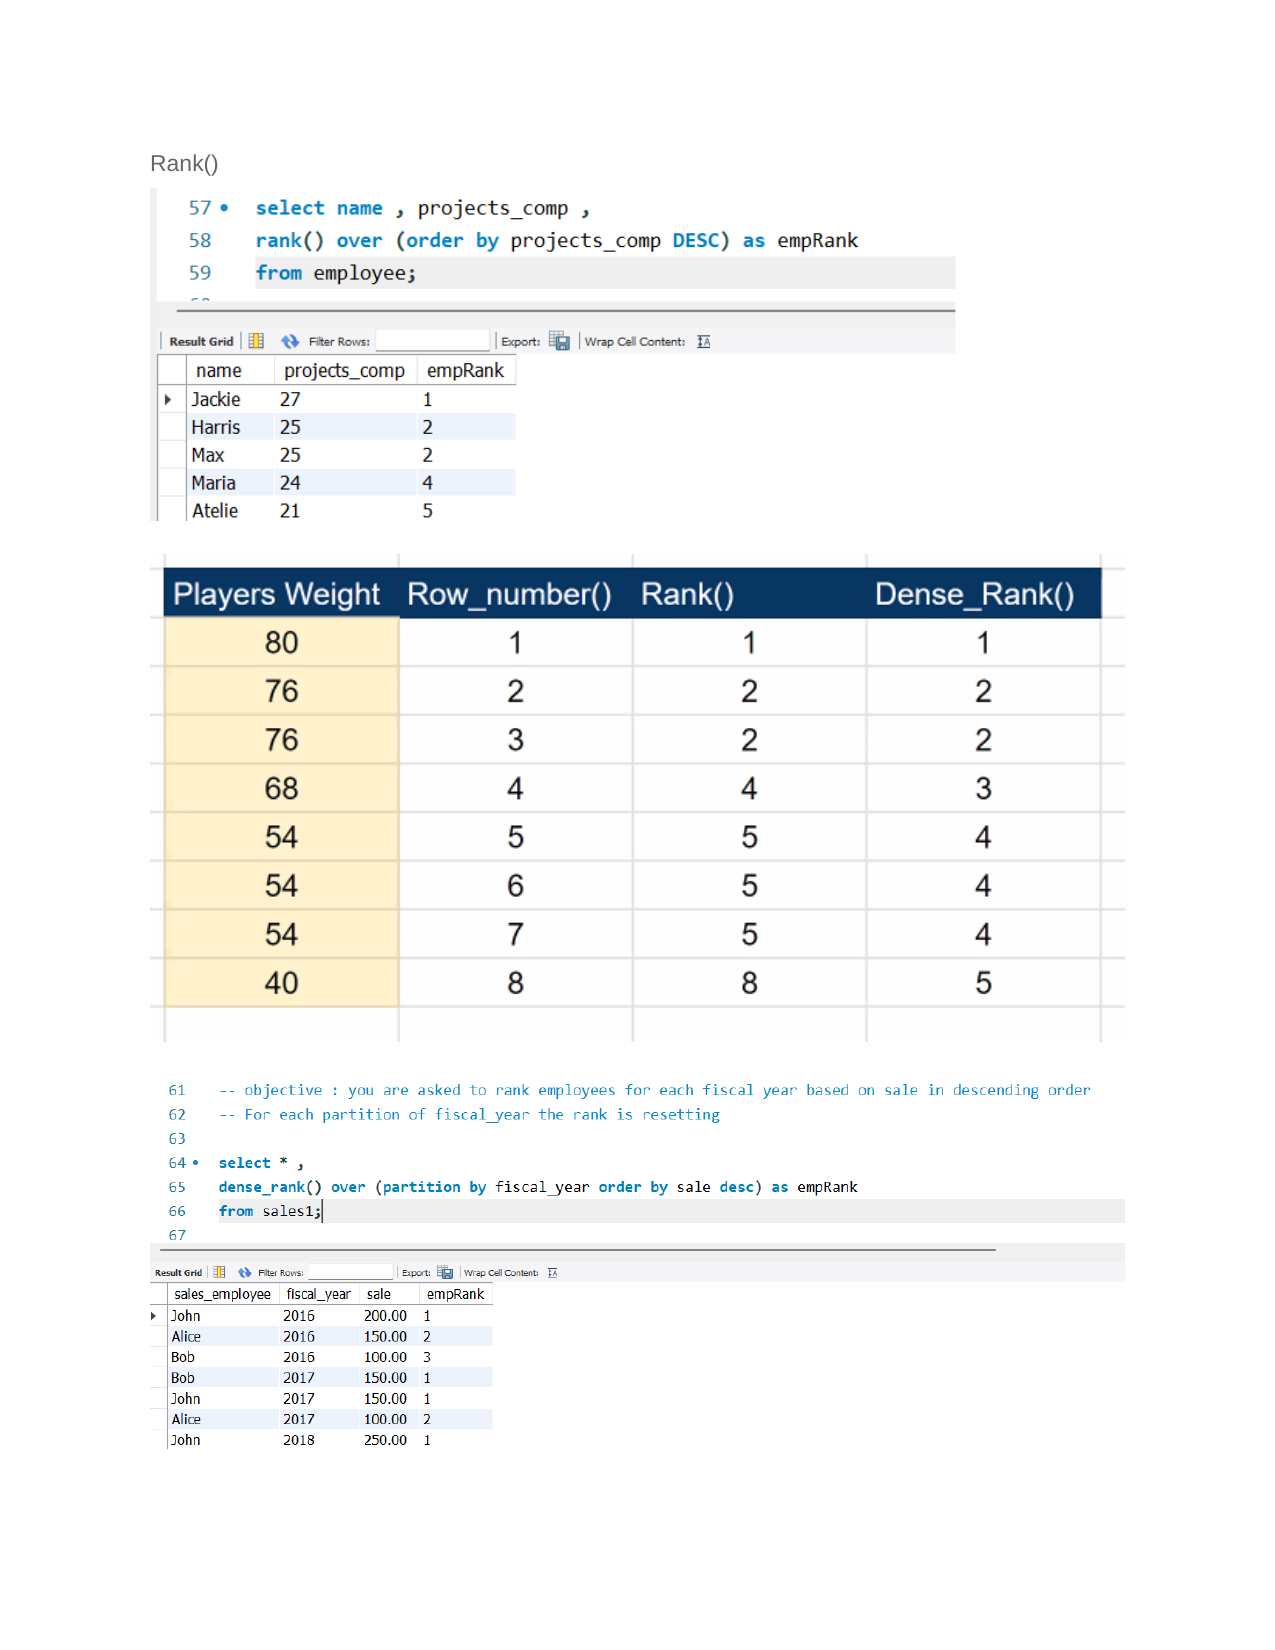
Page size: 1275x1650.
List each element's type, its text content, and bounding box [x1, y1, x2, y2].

picture [150, 554, 1125, 1042]
subtitle Rank() [150, 150, 1125, 176]
picture [150, 1075, 1125, 1449]
picture [150, 188, 956, 521]
